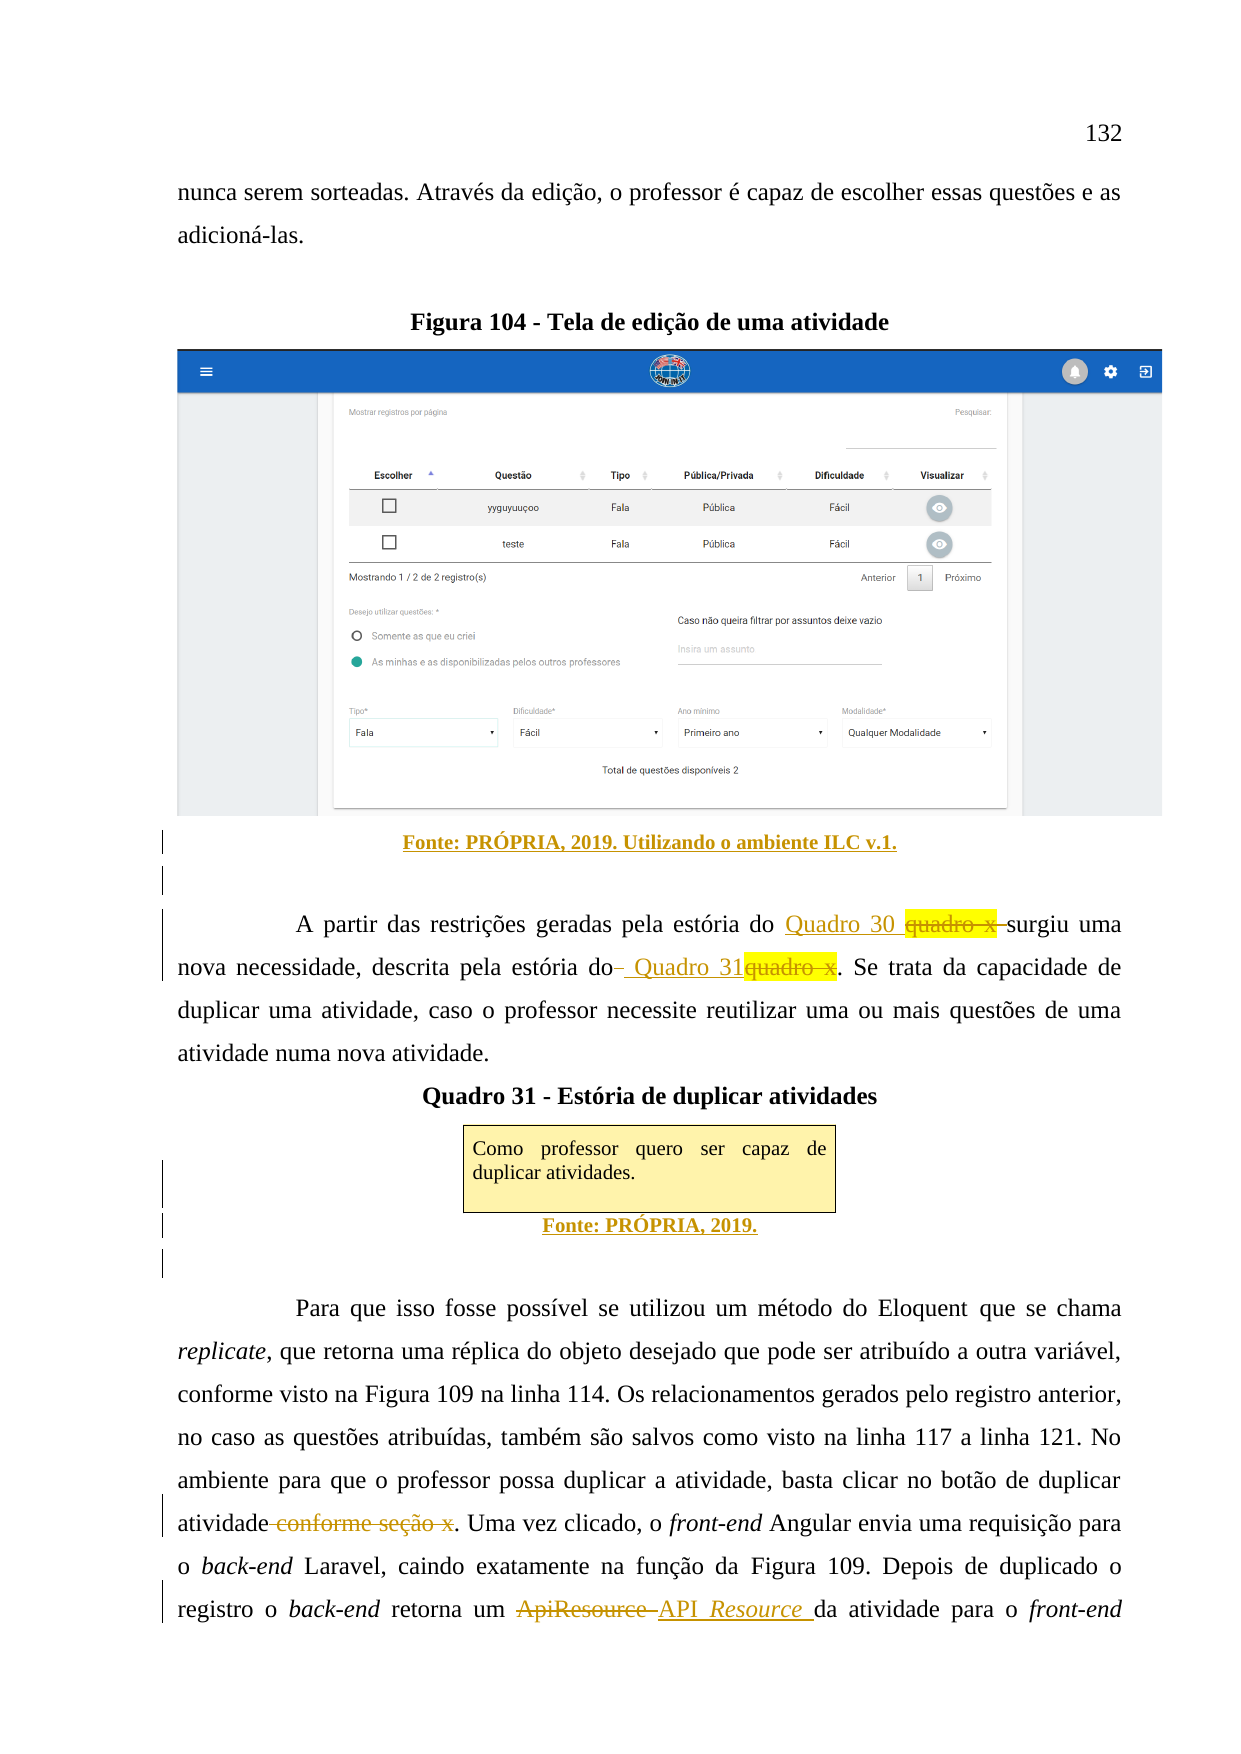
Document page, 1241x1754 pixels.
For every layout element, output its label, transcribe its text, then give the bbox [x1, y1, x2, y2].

text A partir das restrições geradas pela estória do surgiu uma nova necessidade, descrita pela estória do. Se trata da capacidade de duplicar uma atividade, caso o professor necessite reutilizar uma ou mais questões de uma atividade numa nova atividade. [177, 909, 1122, 1067]
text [177, 1293, 1122, 1623]
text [177, 177, 1122, 249]
picture [177, 349, 1163, 816]
text Como professor quero ser capaz de duplicar atividades. [464, 1126, 835, 1173]
